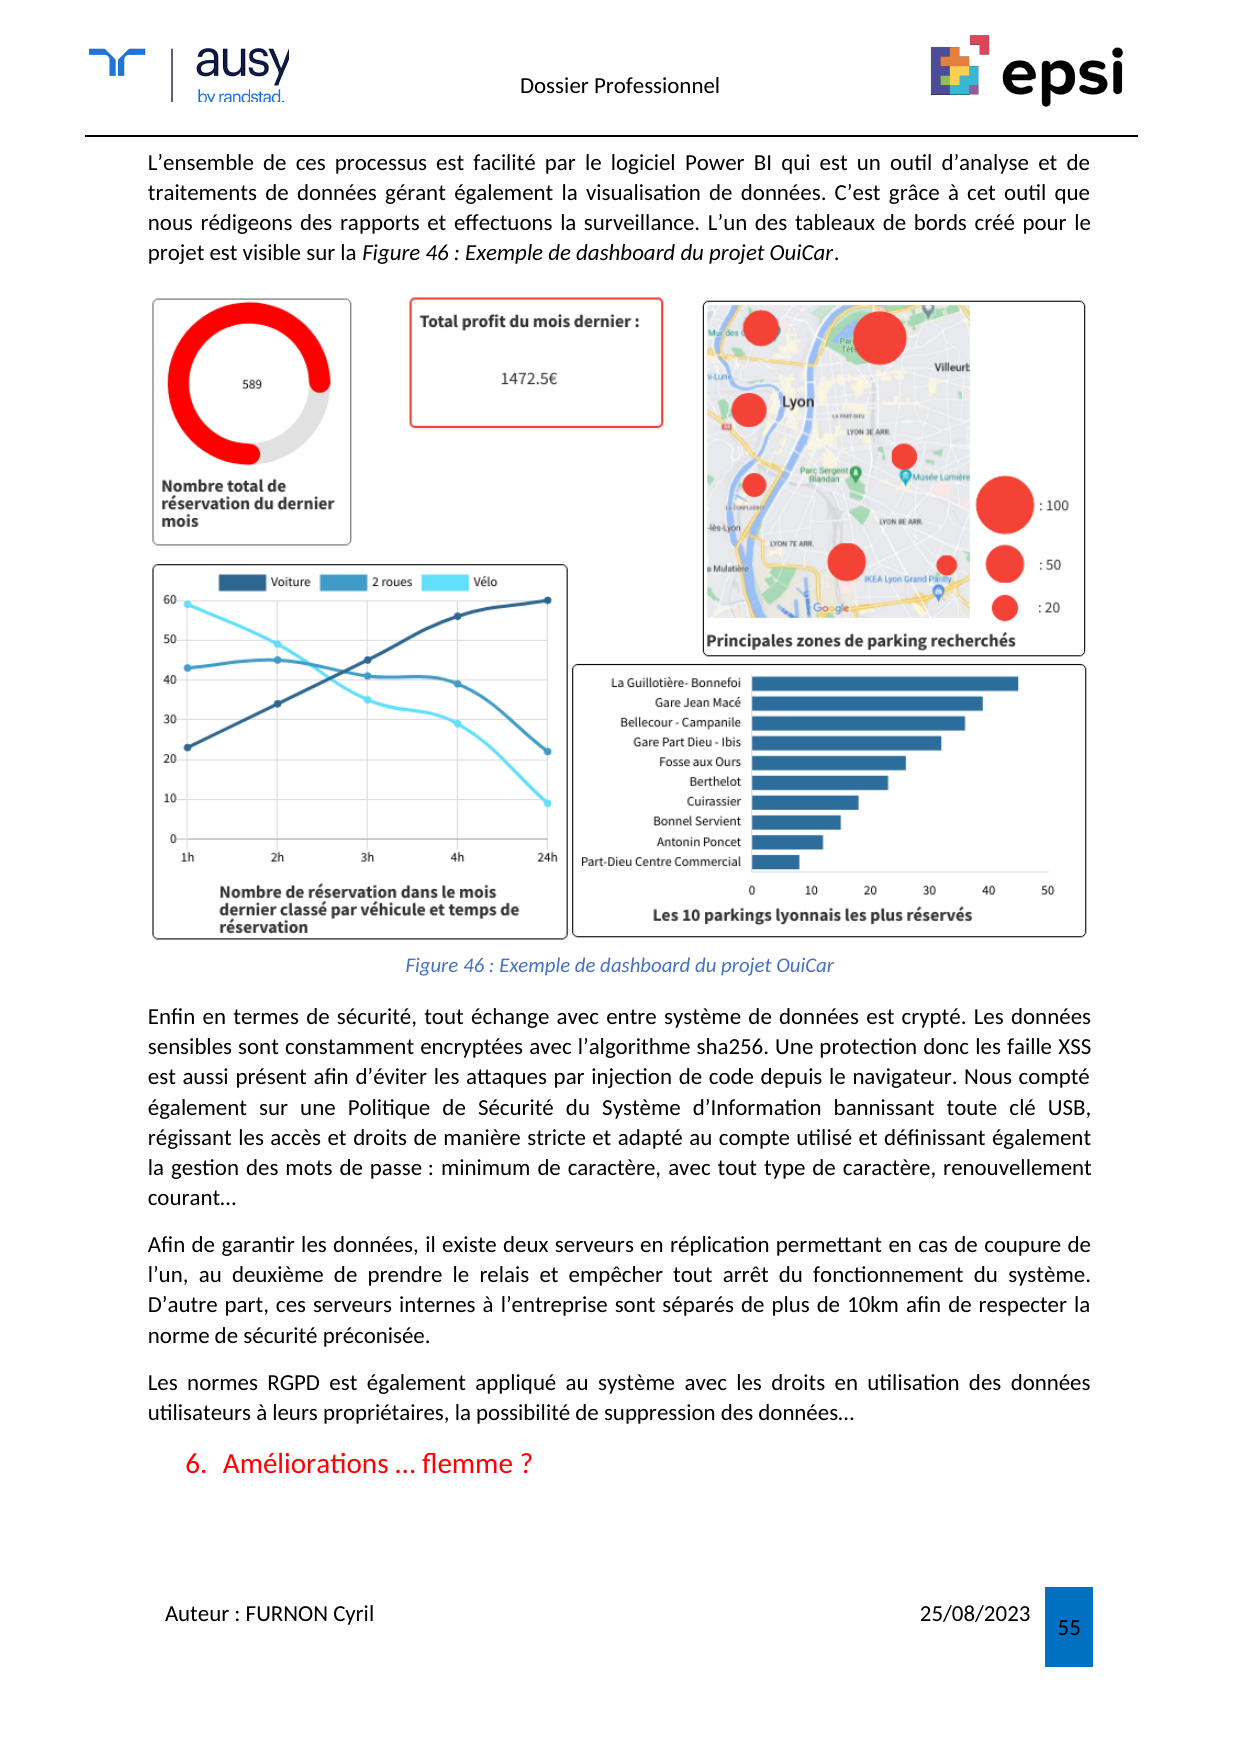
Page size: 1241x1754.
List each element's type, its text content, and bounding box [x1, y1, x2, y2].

text Les normes RGPD est également appliqué au système avec les droits en utilisation des données utilisateurs à leurs propriétaires, la possibilité de suppression des données… [148, 1368, 1093, 1426]
text Afin de garantir les données, il existe deux serveurs en réplication permettant en cas de coupure de l’un, au deuxième de prendre le relais et empêcher tout arrêt du fonctionnement du système. D’autre part, ces serveurs internes à l’entreprise sont séparés de plus de 10km afin de respecter la norme de sécurité préconisée. [148, 1230, 1093, 1349]
text L’ensemble de ces processus est facilité par le logiciel Power BI qui est un outil d’analyse et de traitements de données gérant également la visualisation de données. C’est grâce à cet outil que nous rédigeons des rapports et effectuons la surveillance. L’un des tableaux de bords créé pour le projet est visible sur la Figure 46 : Exemple de dashboard du projet OuiCar. [148, 148, 1093, 266]
picture [88, 48, 289, 102]
text Enfin en termes de sécurité, tout échange avec entre système de données est crypté. Les données sensibles sont constamment encryptées avec l’algorithme sha256. Une protection donc les faille XSS est aussi présent afin d’éviter les attaques par injection de code depuis le navigateur. Nous compté également sur une Politique de Sécurité du Système d’Information bannissant toute clé USB, régissant les accès et droits de manière stricte et adapté au compte utilisé et définissant également la gestion des mots de passe : minimum de caractère, avec tout type de caractère, renouvellement courant… [148, 285, 1093, 1211]
subtitle Améliorations … flemme ? [185, 1445, 1093, 1480]
